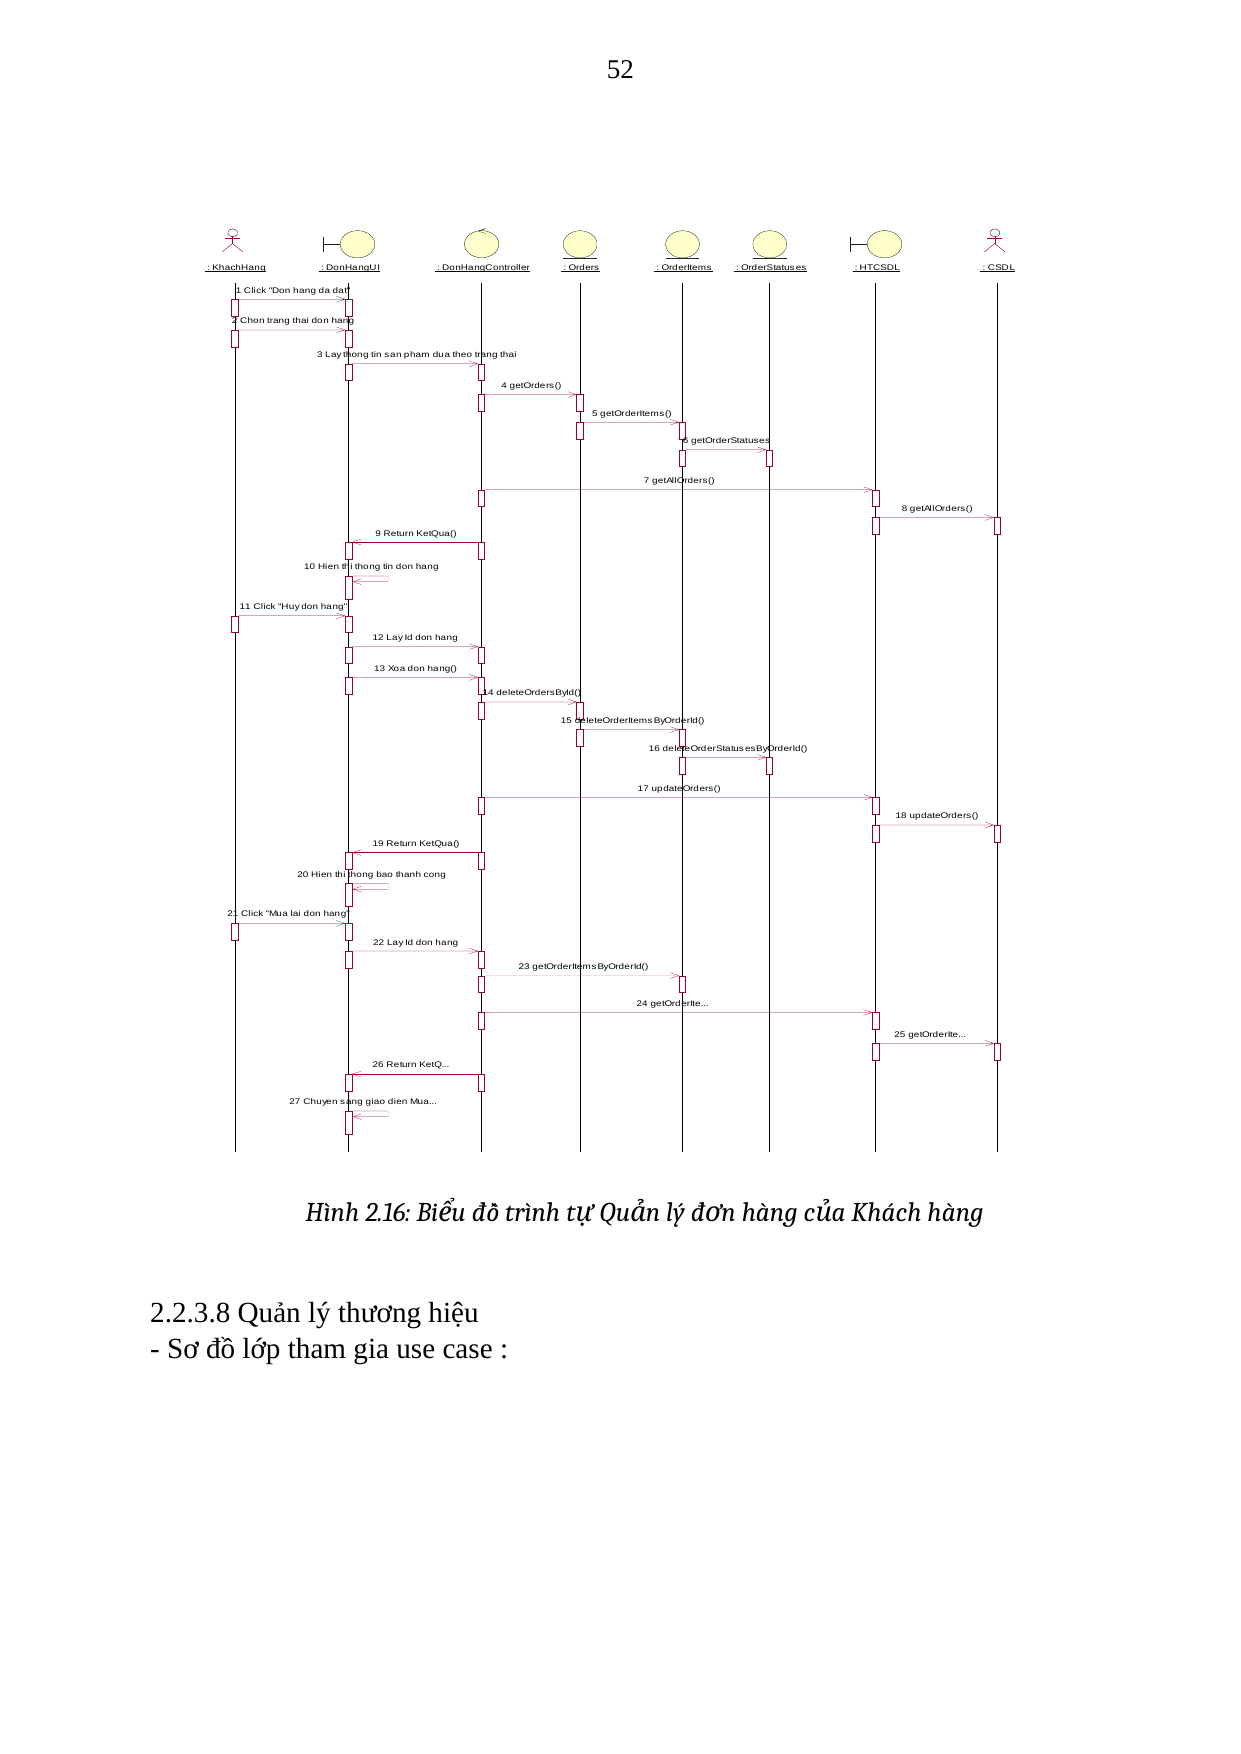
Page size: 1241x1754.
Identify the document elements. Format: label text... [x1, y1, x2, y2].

text Hình 2.16: Biểu đồ trình tự Quản lý đơn hàng của Khách hàng [150, 1197, 1090, 1228]
text - Sơ đồ lớp tham gia use case : [150, 1331, 1090, 1365]
subtitle 2.2.3.8 Quản lý thương hiệu [150, 1295, 1090, 1329]
